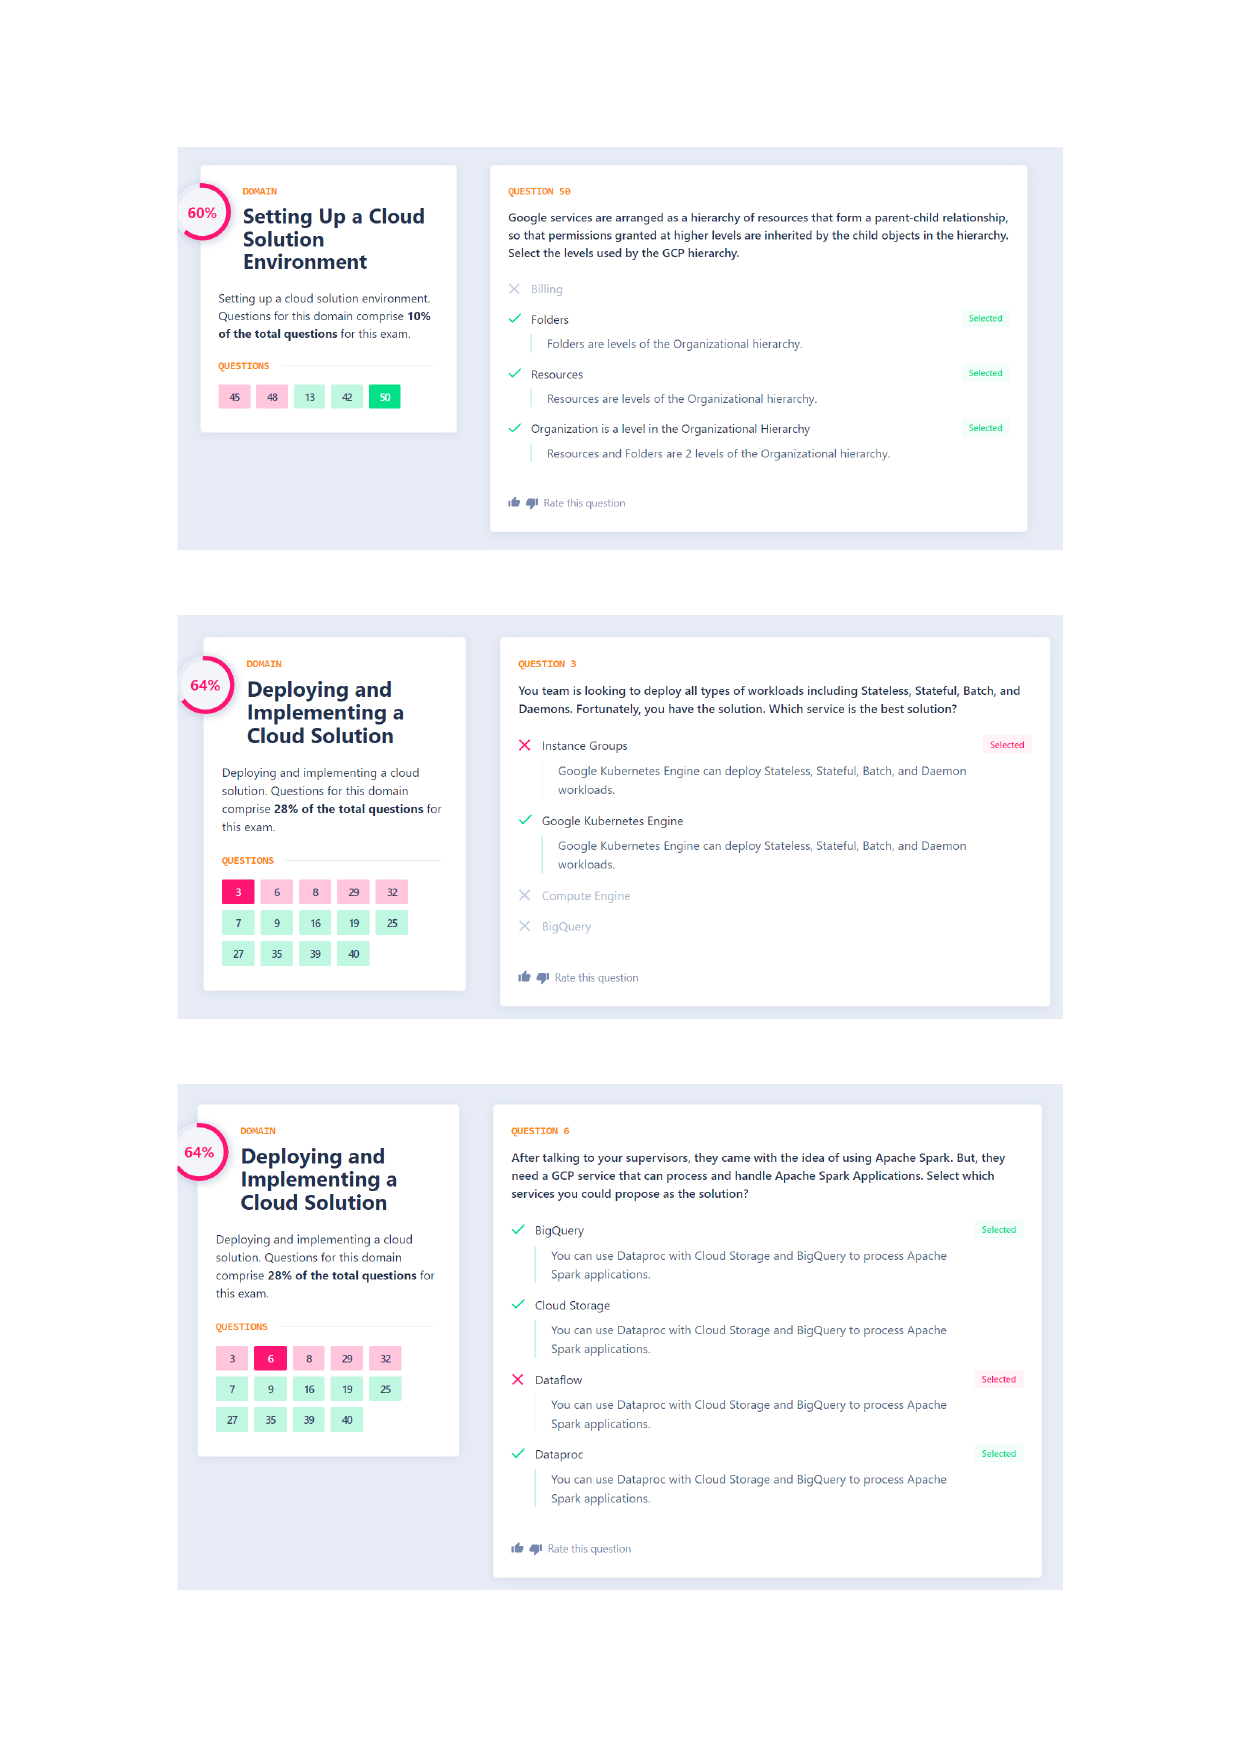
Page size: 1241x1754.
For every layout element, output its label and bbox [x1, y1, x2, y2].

picture [177, 615, 1063, 1019]
picture [177, 1084, 1063, 1590]
picture [177, 147, 1063, 550]
